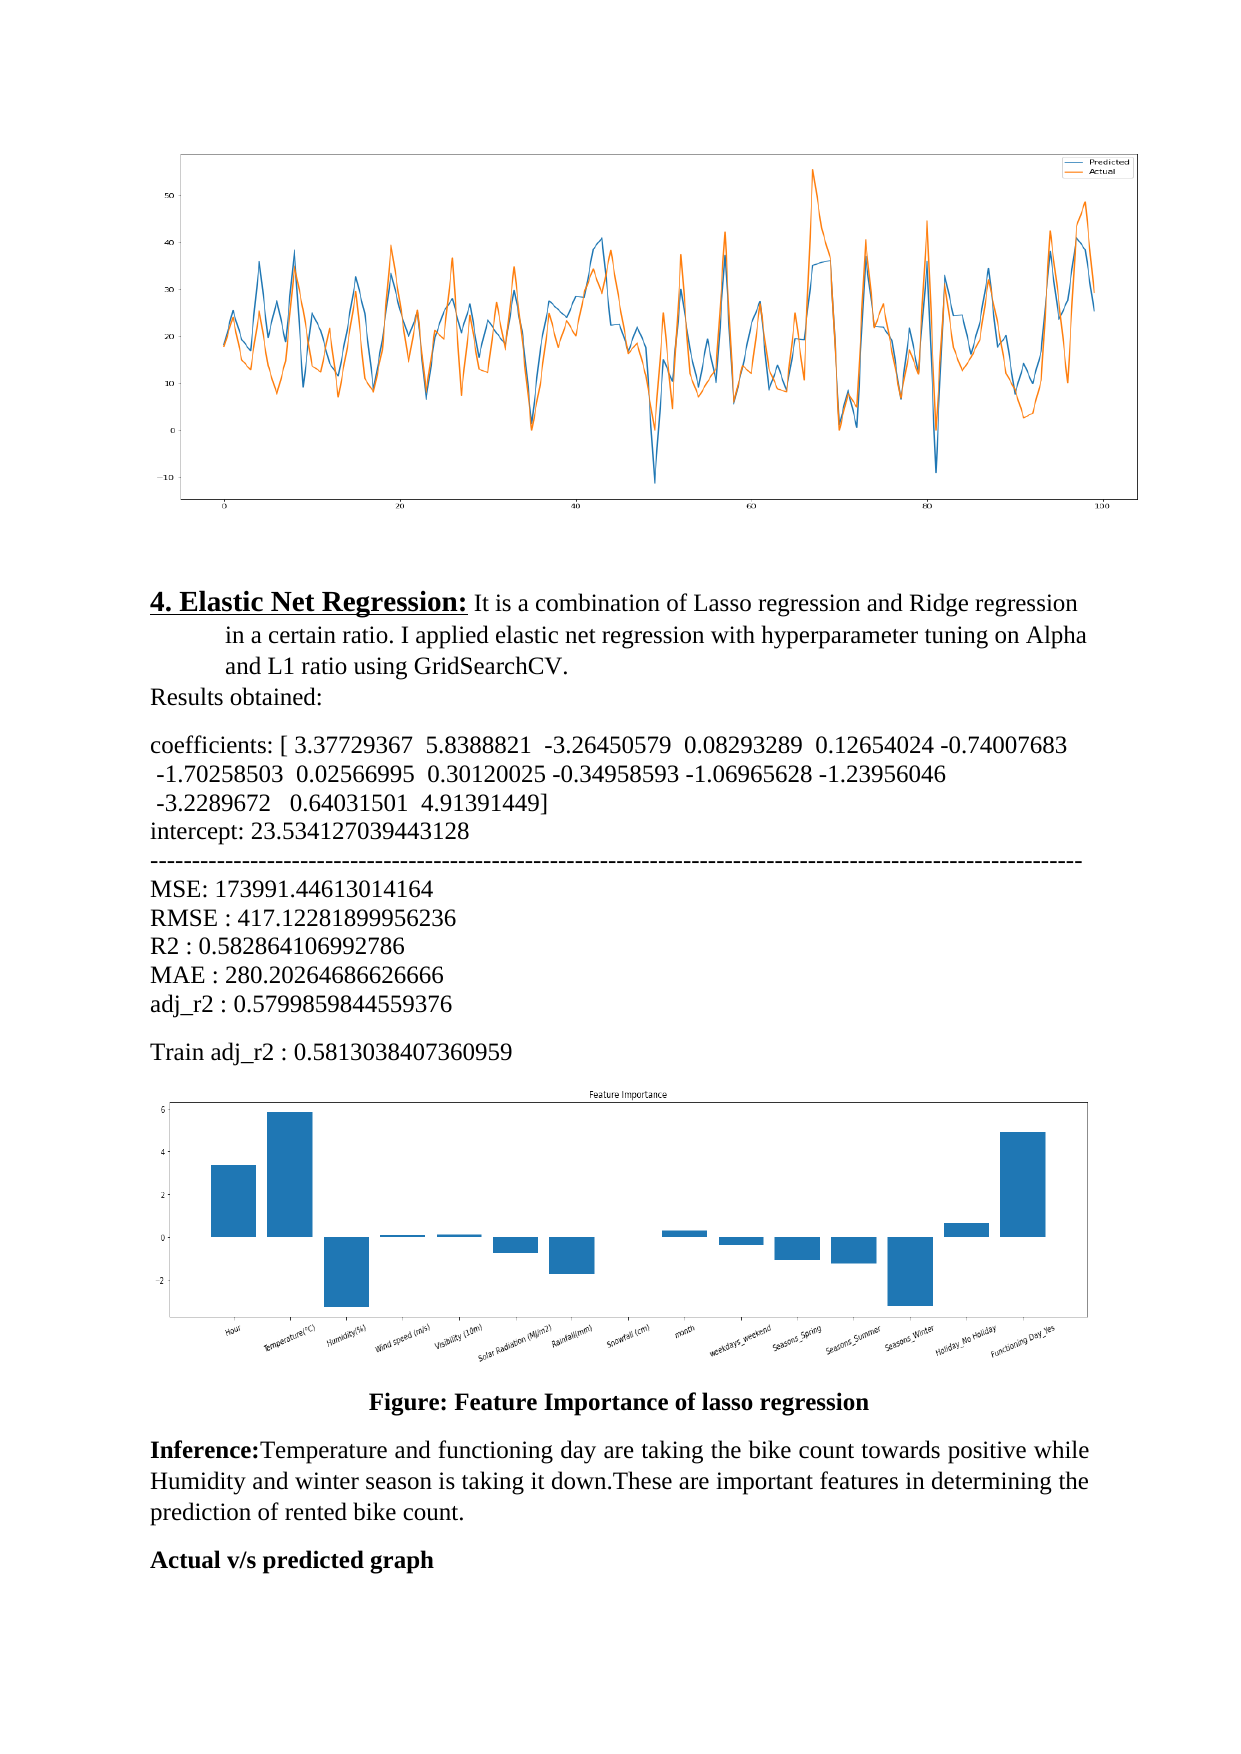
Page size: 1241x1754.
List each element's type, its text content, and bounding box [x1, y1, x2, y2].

text R2 : 0.582864106992786 [150, 931, 1090, 960]
picture [150, 1084, 1091, 1368]
text intercept: 23.534127039443128 [150, 816, 1090, 845]
subtitle 4. Elastic Net Regression: It is a combination of Lasso regression and Ridge regression in a certain ratio. I applied elastic net regression with hyperparameter tuning on Alpha and L1 ratio using GridSearchCV. [150, 584, 1090, 680]
text adj_r2 : 0.5799859844559376 [150, 989, 1090, 1018]
text Results obtained: [150, 682, 1090, 711]
text Figure: Feature Importance of lasso regression [150, 1387, 1090, 1416]
text RMSE : 417.12281899956236 [150, 903, 1090, 931]
text MSE: 173991.44613014164 [150, 874, 1090, 903]
text Actual v/s predicted graph [150, 1545, 1090, 1573]
text -1.70258503 0.02566995 0.30120025 -0.34958593 -1.06965628 -1.23956046 [150, 759, 1090, 788]
text Inference:Temperature and functioning day are taking the bike count towards positive while Humidity and winter season is taking it down.These are important features in determining the prediction of rented bike count. [150, 1435, 1090, 1526]
text ---------------------------------------------------------------------------------------------------------------- [150, 845, 1090, 874]
text Train adj_r2 : 0.5813038407360959 [150, 1037, 1090, 1065]
text -3.2289672 0.64031501 4.91391449] [150, 788, 1090, 816]
picture [150, 150, 1143, 514]
text coefficients: [ 3.37729367 5.8388821 -3.26450579 0.08293289 0.12654024 -0.74007683 [150, 730, 1090, 759]
text MAE : 280.20264686626666 [150, 960, 1090, 989]
